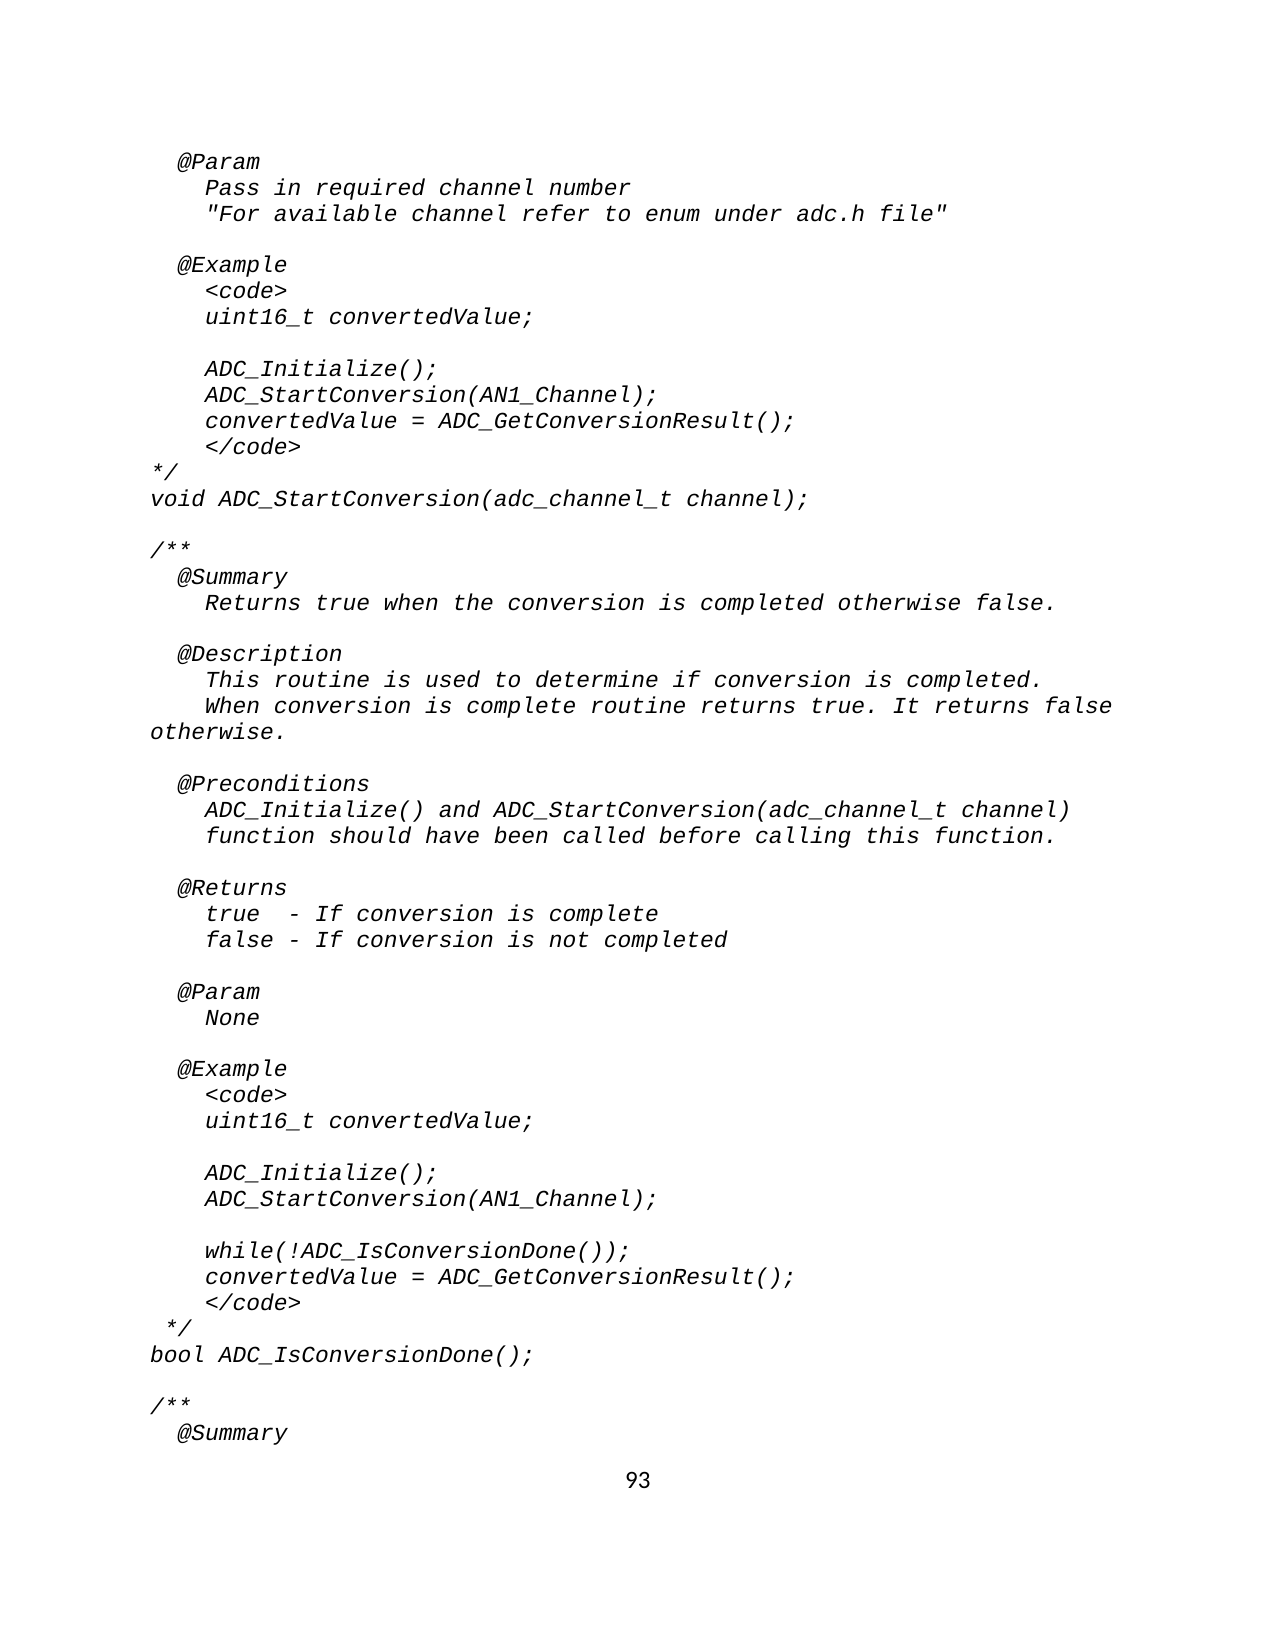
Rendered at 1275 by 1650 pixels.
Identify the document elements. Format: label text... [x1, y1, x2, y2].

text @Example [150, 1058, 1125, 1084]
text @Preconditions [150, 772, 1125, 798]
text ADC_Initialize(); [150, 1162, 1125, 1187]
text Returns true when the conversion is completed otherwise false. [150, 591, 1125, 617]
text while(!ADC_IsConversionDone()); [150, 1239, 1125, 1265]
text void ADC_StartConversion(adc_channel_t channel); [150, 487, 1125, 513]
text ADC_StartConversion(AN1_Channel); [150, 1187, 1125, 1213]
text "For available channel refer to enum under adc.h file" [150, 202, 1125, 228]
text @Param [150, 150, 1125, 176]
text @Summary [150, 565, 1125, 591]
text @Param [150, 980, 1125, 1006]
text */ [150, 461, 1125, 487]
text convertedValue = ADC_GetConversionResult(); [150, 409, 1125, 435]
text true - If conversion is complete [150, 902, 1125, 928]
text ADC_Initialize() and ADC_StartConversion(adc_channel_t channel) [150, 798, 1125, 824]
text <code> [150, 280, 1125, 306]
text function should have been called before calling this function. [150, 824, 1125, 850]
text @Returns [150, 876, 1125, 902]
text @Summary [150, 1421, 1125, 1447]
text /** [150, 1395, 1125, 1421]
text When conversion is complete routine returns true. It returns false otherwise. [150, 695, 1125, 747]
text Pass in required channel number [150, 176, 1125, 202]
text ADC_Initialize(); [150, 357, 1125, 383]
text bool ADC_IsConversionDone(); [150, 1343, 1125, 1369]
text uint16_t convertedValue; [150, 1110, 1125, 1136]
text </code> [150, 435, 1125, 461]
text @Description [150, 643, 1125, 669]
text This routine is used to determine if conversion is completed. [150, 669, 1125, 695]
text convertedValue = ADC_GetConversionResult(); [150, 1265, 1125, 1291]
text uint16_t convertedValue; [150, 306, 1125, 332]
text false - If conversion is not completed [150, 928, 1125, 954]
text /** [150, 539, 1125, 565]
text </code> [150, 1291, 1125, 1317]
text @Example [150, 254, 1125, 280]
text <code> [150, 1084, 1125, 1110]
text */ [150, 1317, 1125, 1343]
text ADC_StartConversion(AN1_Channel); [150, 383, 1125, 409]
text None [150, 1006, 1125, 1032]
